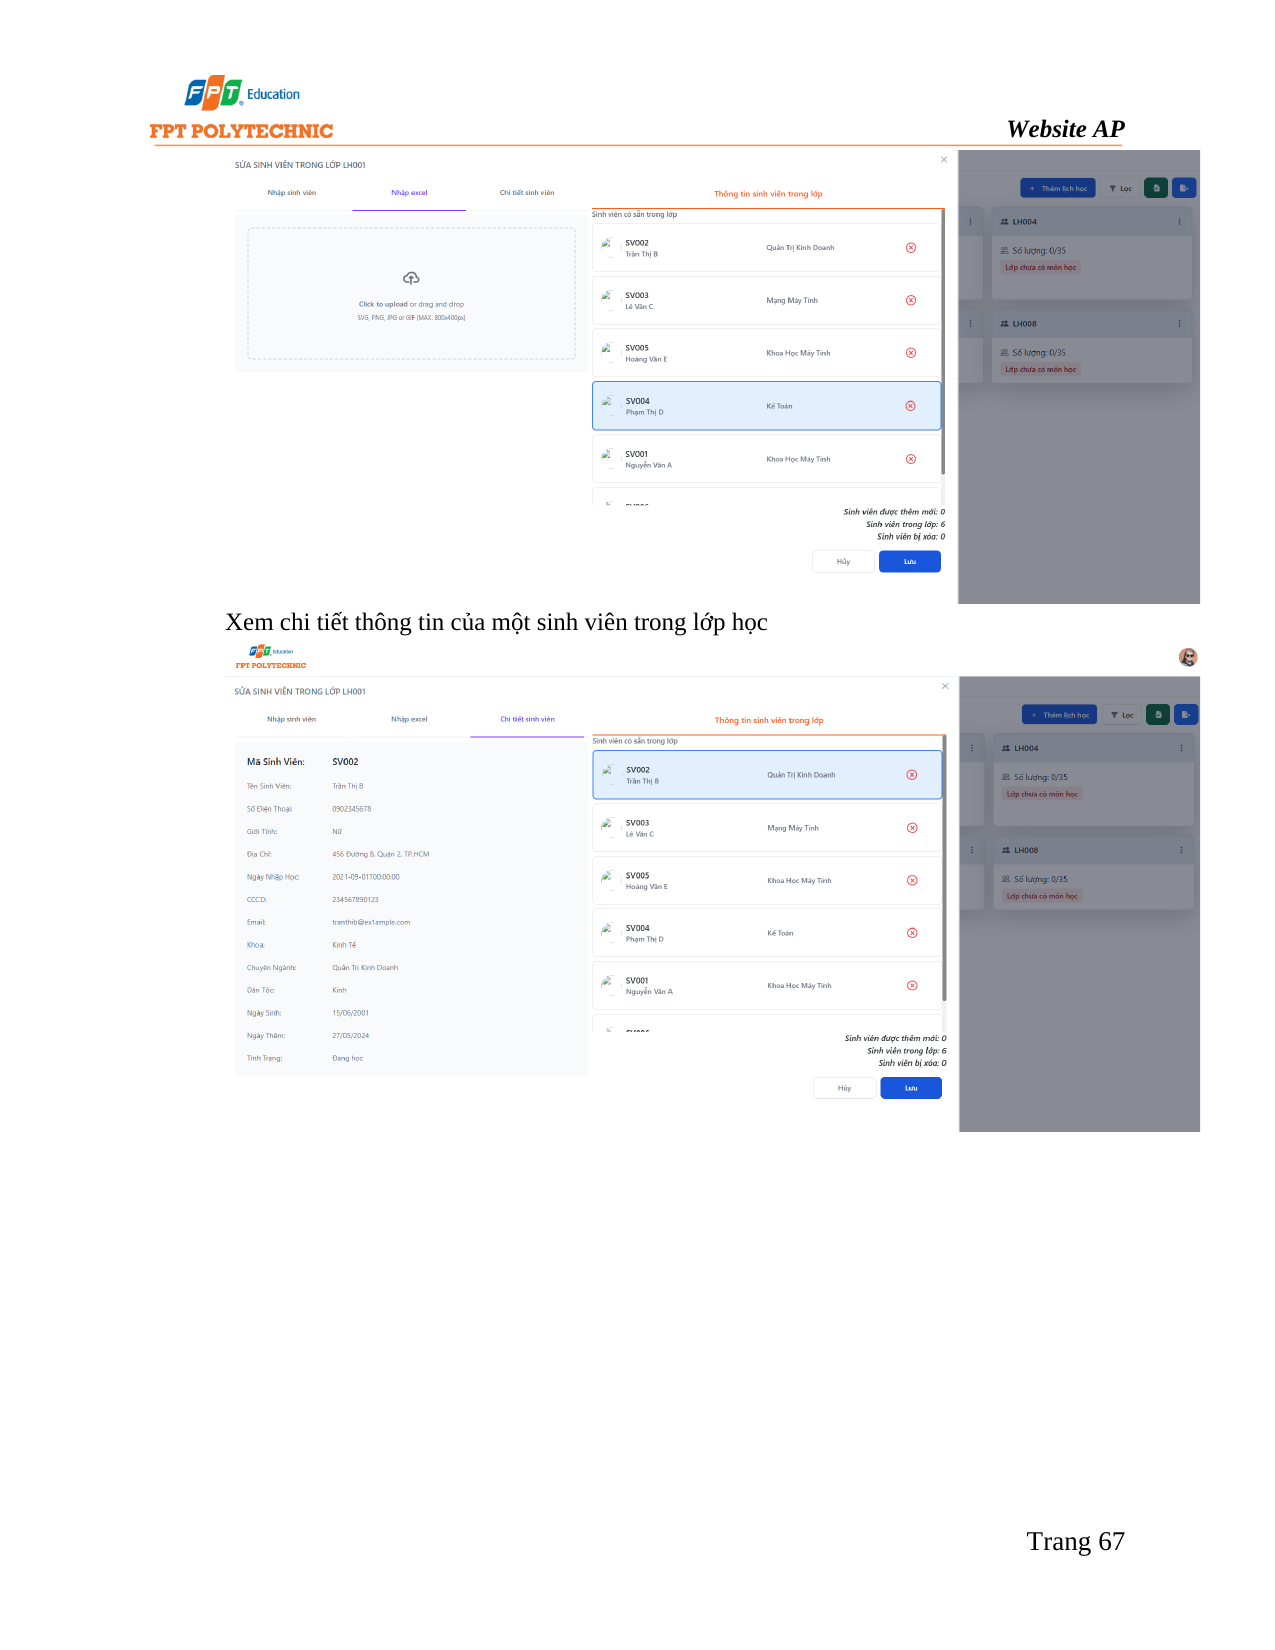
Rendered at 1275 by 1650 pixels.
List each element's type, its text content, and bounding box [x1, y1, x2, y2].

picture [150, 75, 333, 138]
list Xem chi tiết thông tin của một sinh viên trong lớp học [225, 607, 1125, 636]
picture [225, 640, 1200, 1132]
picture [225, 150, 1200, 604]
